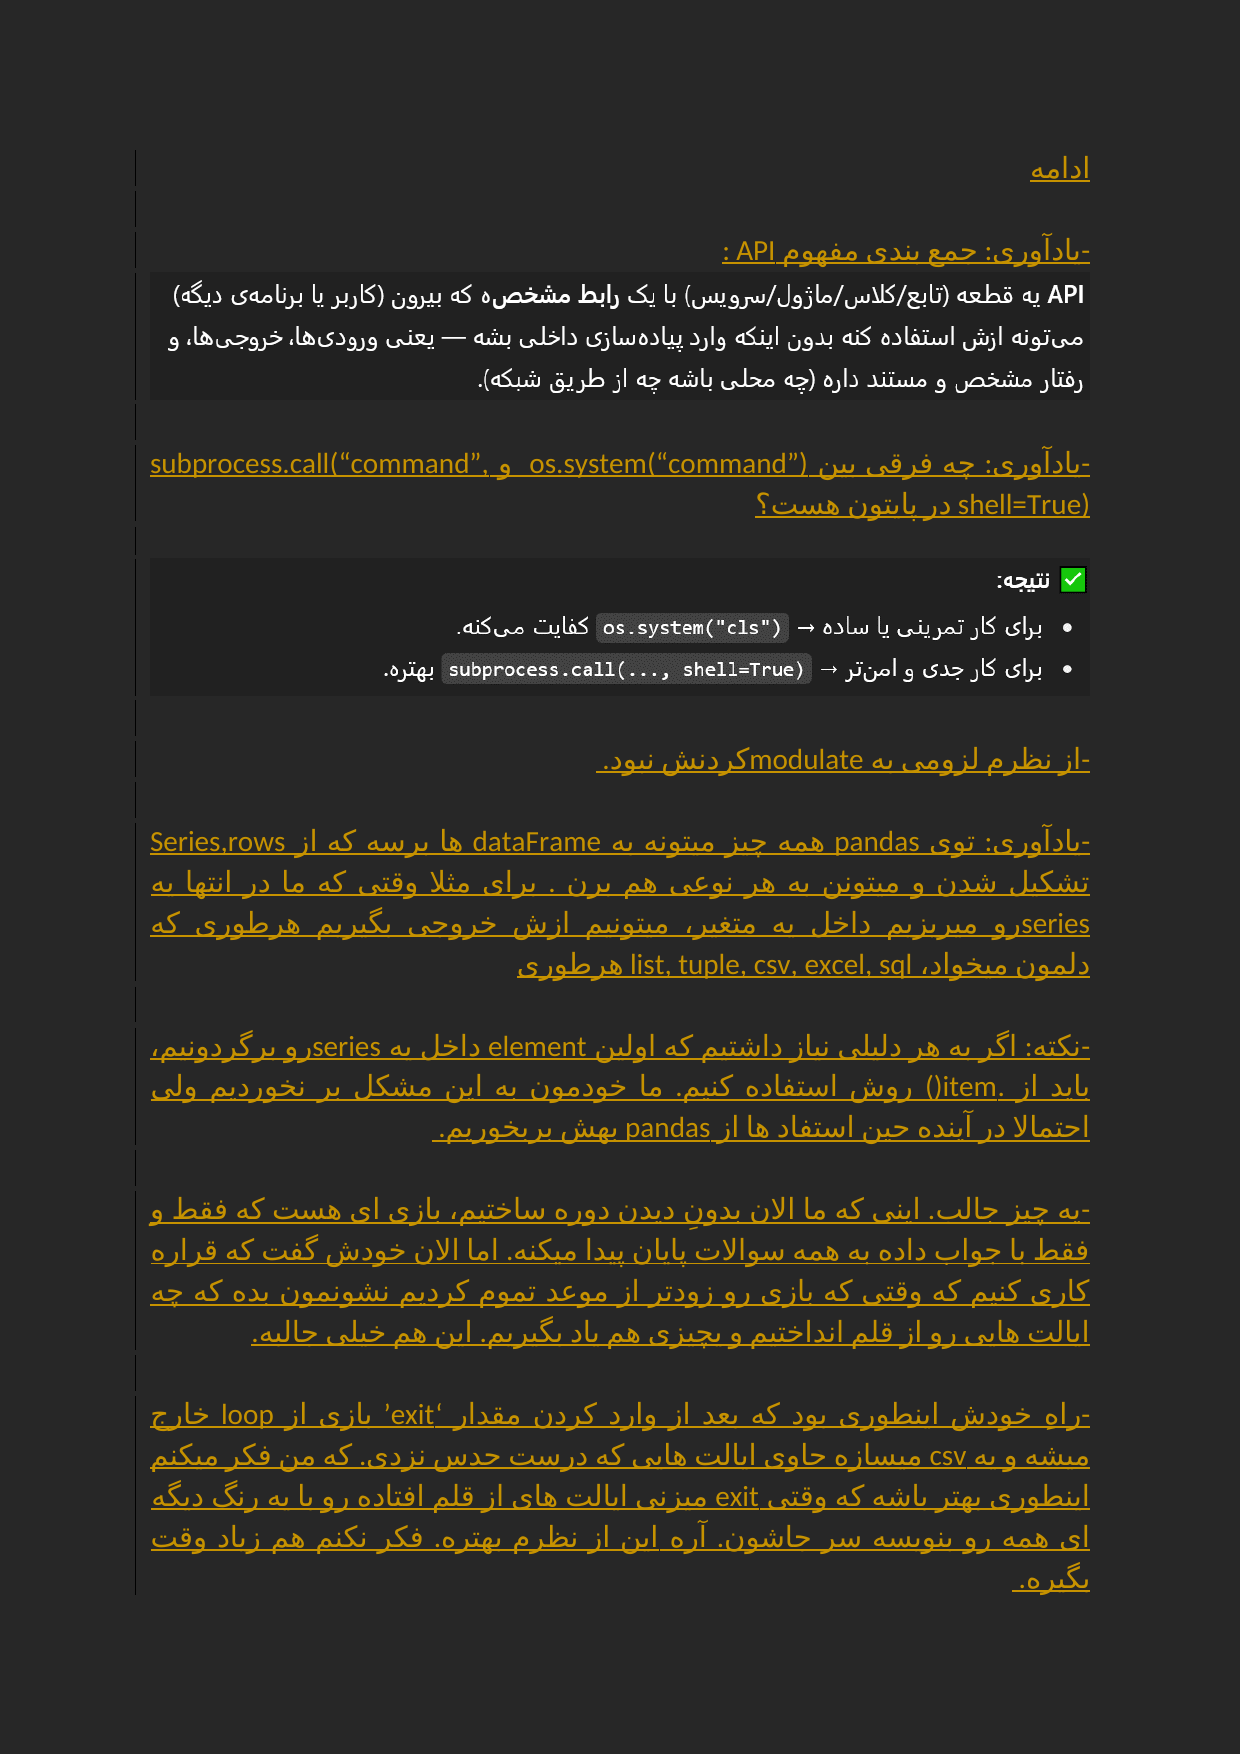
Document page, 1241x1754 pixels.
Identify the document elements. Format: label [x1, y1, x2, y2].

picture [150, 272, 1090, 400]
picture [150, 558, 1090, 696]
